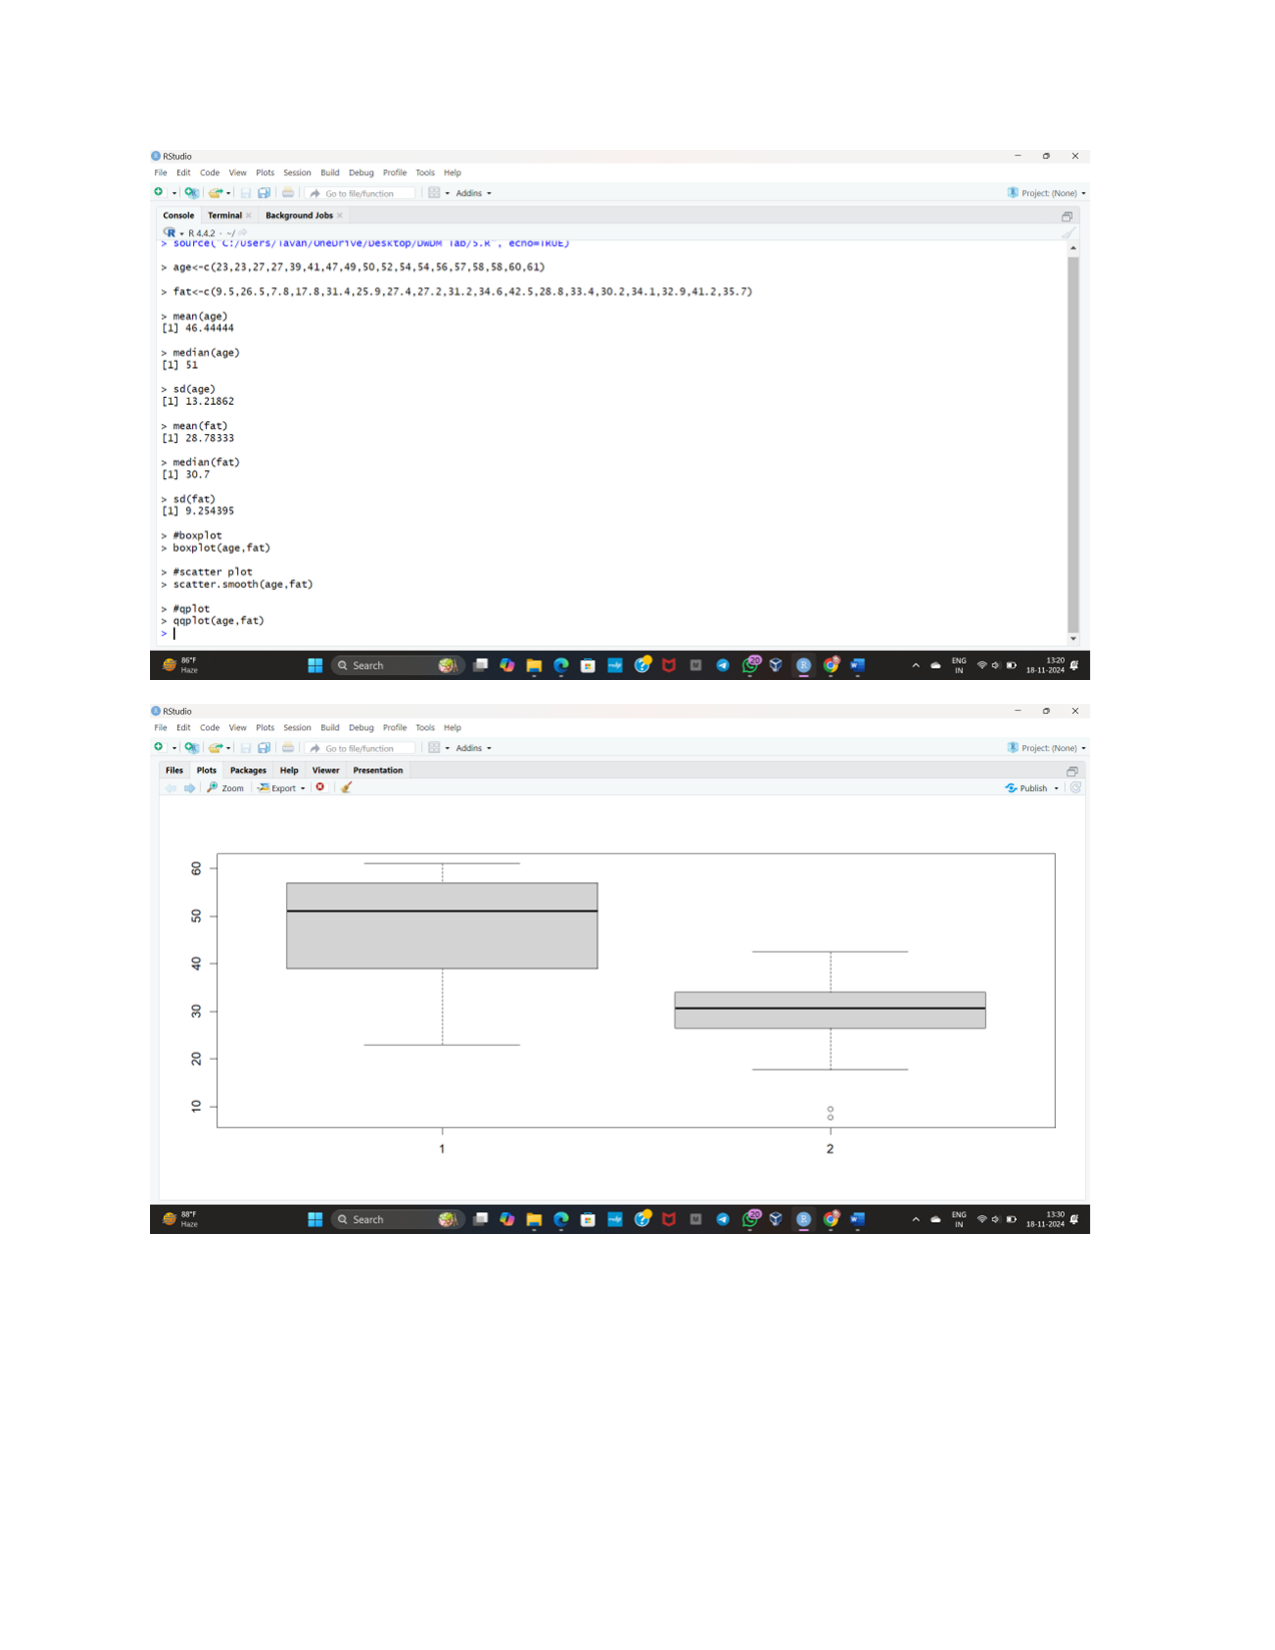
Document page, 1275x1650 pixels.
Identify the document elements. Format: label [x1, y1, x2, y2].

picture [150, 704, 1091, 1234]
picture [150, 150, 1091, 680]
